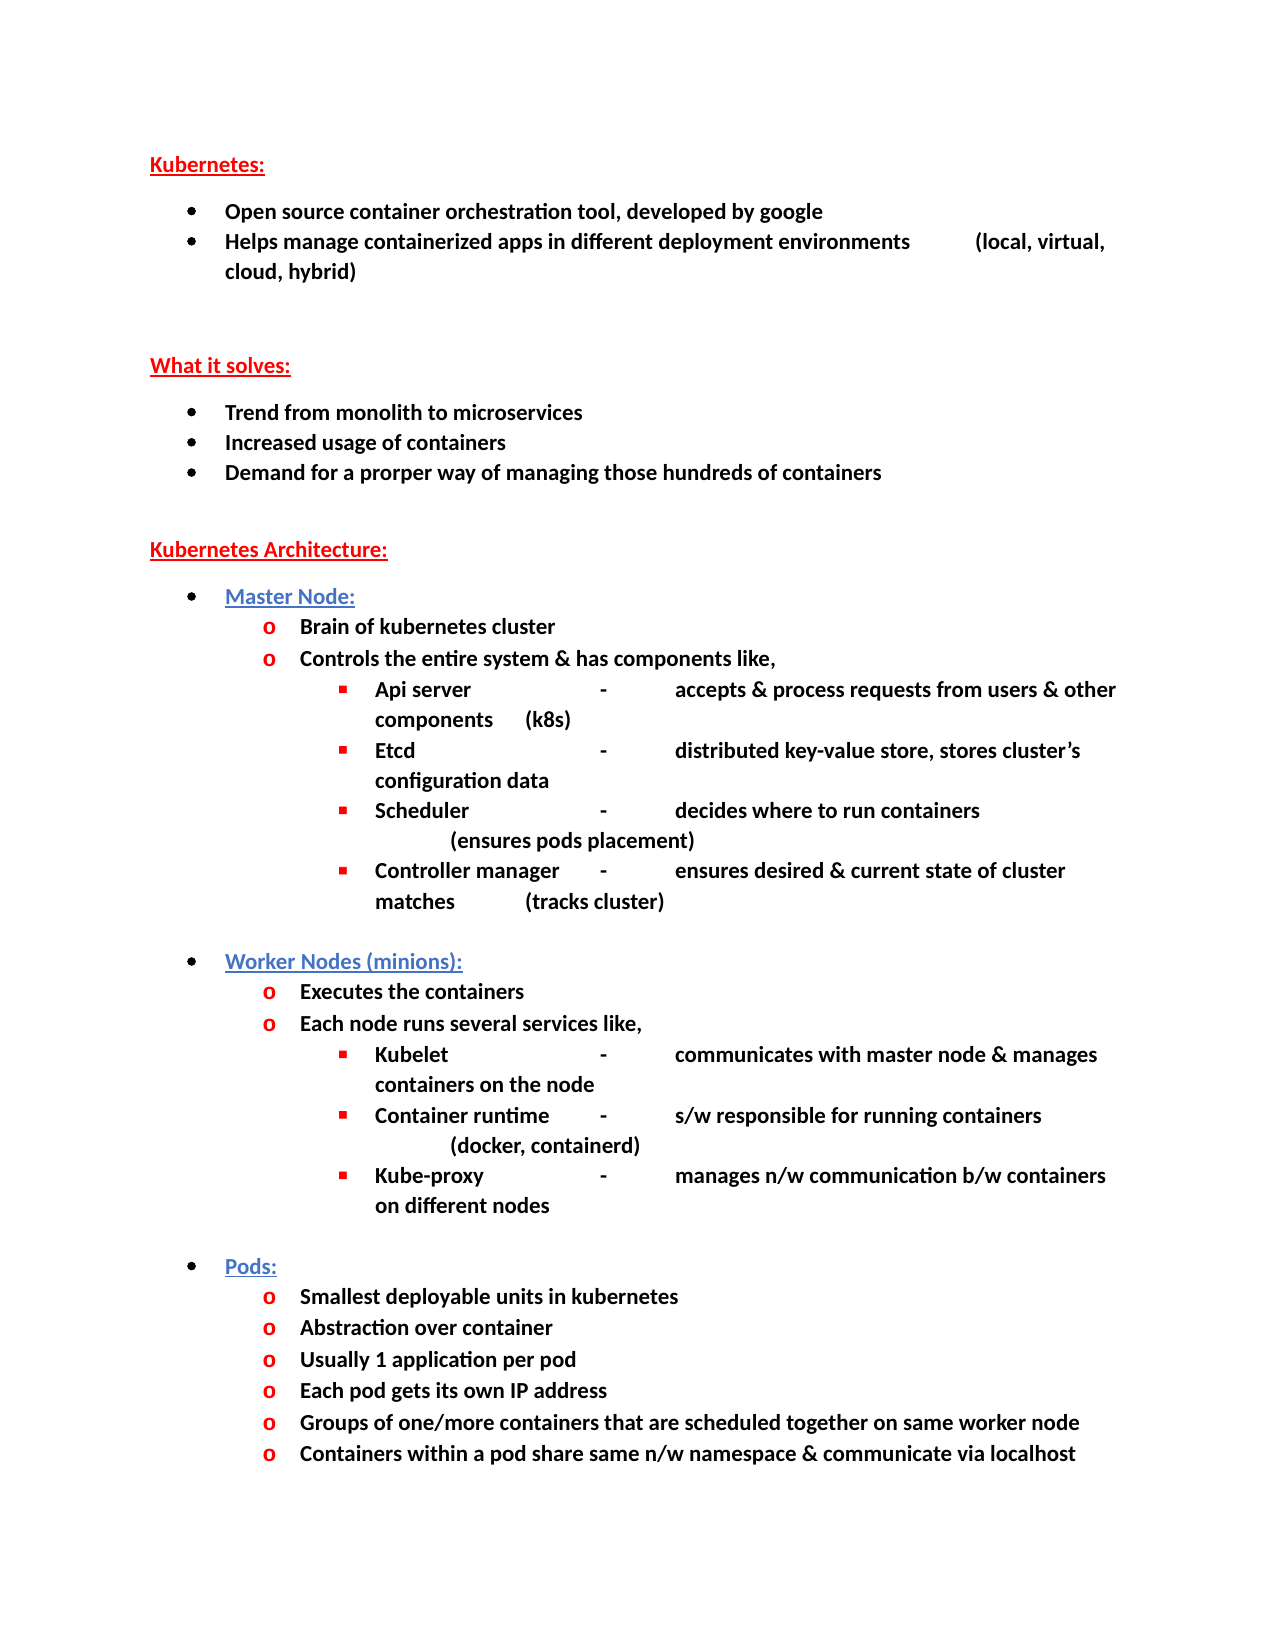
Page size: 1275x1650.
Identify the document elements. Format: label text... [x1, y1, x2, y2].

list Worker Nodes (minions): [187, 947, 1125, 975]
text Kubernetes Architecture: [150, 535, 1125, 563]
list Usually 1 application per pod [262, 1345, 1125, 1374]
list Open source container orchestration tool, developed by google [187, 197, 1125, 225]
list Api server - accepts & process requests from users & other components (k8s) [337, 675, 1125, 734]
list Groups of one/more containers that are scheduled together on same worker node [262, 1408, 1125, 1437]
list Trend from monolith to microservices [187, 398, 1125, 426]
list Executes the containers [262, 977, 1125, 1007]
list Scheduler - decides where to run containers (ensures pods placement) [337, 796, 1125, 854]
text What it solves: [150, 351, 1125, 379]
list Abstraction over container [262, 1313, 1125, 1343]
list Pods: [187, 1252, 1125, 1280]
list Container runtime - s/w responsible for running containers (docker, containerd) [337, 1101, 1125, 1159]
list Controls the entire system & has components like, [262, 644, 1125, 673]
list Containers within a pod share same n/w namespace & communicate via localhost [262, 1439, 1125, 1468]
list Controller manager - ensures desired & current state of cluster matches (tracks cluster) [337, 857, 1125, 915]
list Demand for a prorper way of managing those hundreds of containers [187, 458, 1125, 486]
list Helps manage containerized apps in different deployment environments (local, virtual, cloud, hybrid) [187, 227, 1125, 285]
list Smallest deployable units in kubernetes [262, 1282, 1125, 1311]
list Kube-proxy - manages n/w communication b/w containers on different nodes [337, 1161, 1125, 1219]
list Brain of kubernetes cluster [262, 612, 1125, 642]
list Kubelet - communicates with master node & manages containers on the node [337, 1040, 1125, 1099]
list Increased usage of containers [187, 428, 1125, 456]
list Etcd - distributed key-value store, stores cluster’s configuration data [337, 736, 1125, 794]
list Master Node: [187, 582, 1125, 610]
list Each pod gets its own IP address [262, 1376, 1125, 1406]
text Kubernetes: [150, 150, 1125, 178]
list Each node runs several services like, [262, 1009, 1125, 1038]
